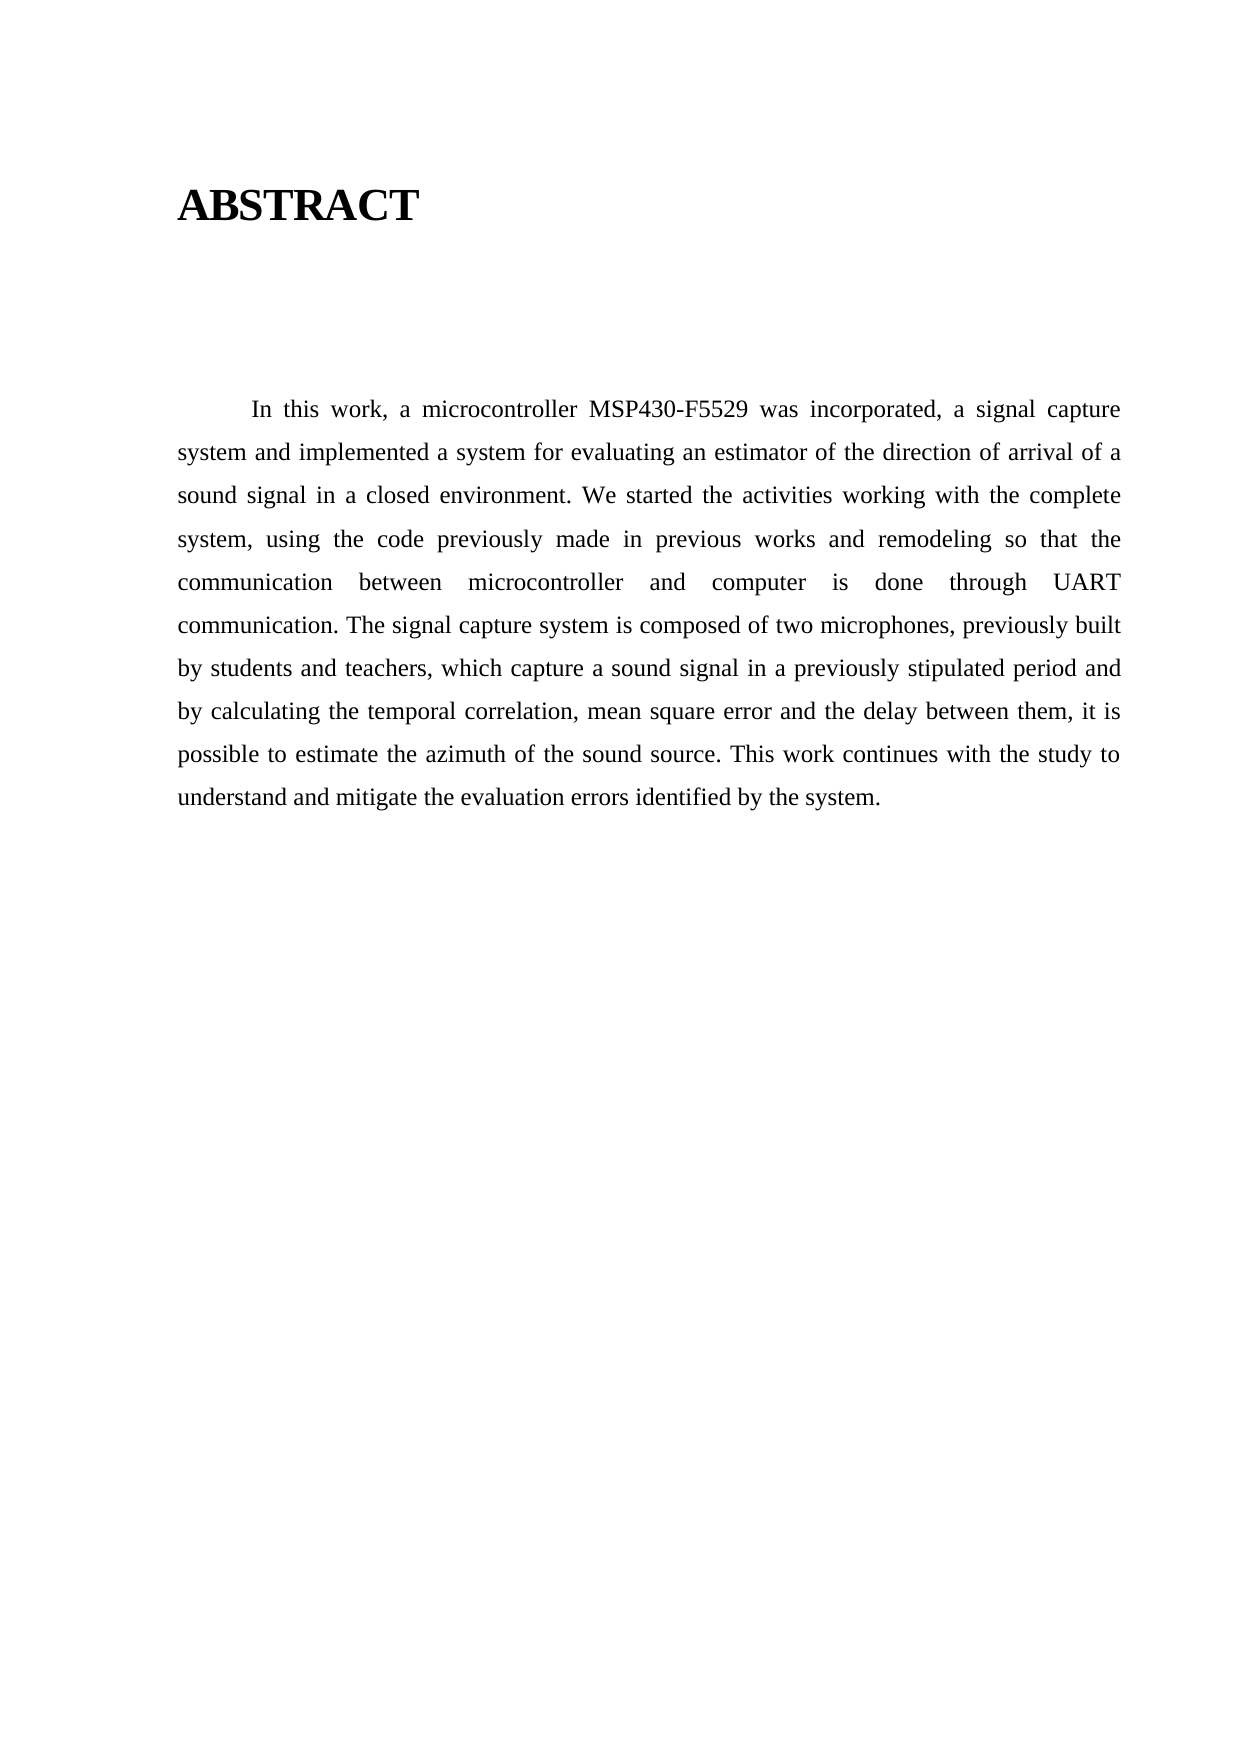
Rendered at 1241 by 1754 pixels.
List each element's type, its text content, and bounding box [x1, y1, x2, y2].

text In this work, a microcontroller MSP430-F5529 was incorporated, a signal capture system and implemented a system for evaluating an estimator of the direction of arrival of a sound signal in a closed environment. We started the activities working with the complete system, using the code previously made in previous works and remodeling so that the communication between microcontroller and computer is done through UART communication. The signal capture system is composed of two microphones, previously built by students and teachers, which capture a sound signal in a previously stipulated period and by calculating the temporal correlation, mean square error and the delay between them, it is possible to estimate the azimuth of the sound source. This work continues with the study to understand and mitigate the evaluation errors identified by the system. [177, 394, 1122, 811]
title Abstract [177, 177, 1122, 230]
